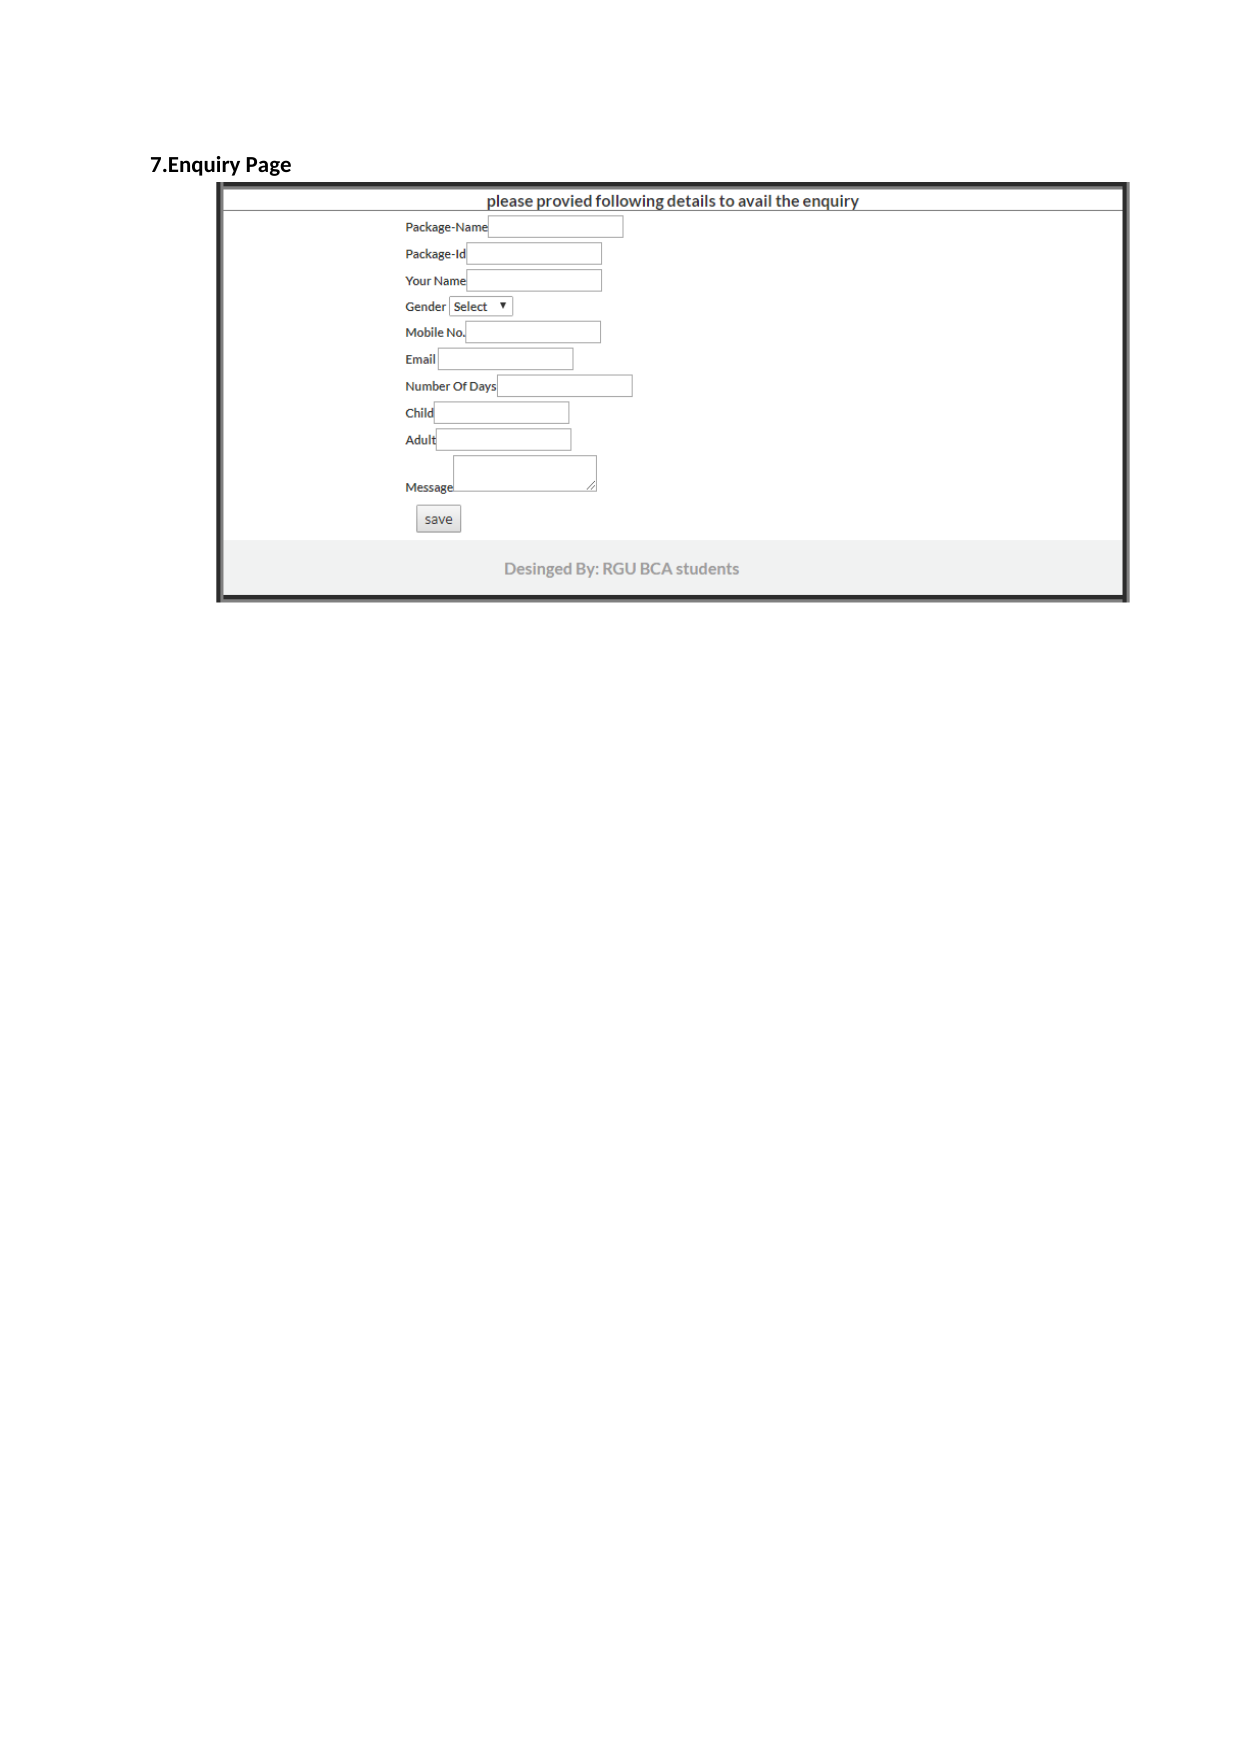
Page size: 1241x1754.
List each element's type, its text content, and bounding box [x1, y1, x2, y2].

text 7.Enquiry Page [150, 150, 1090, 182]
picture [150, 182, 1166, 625]
